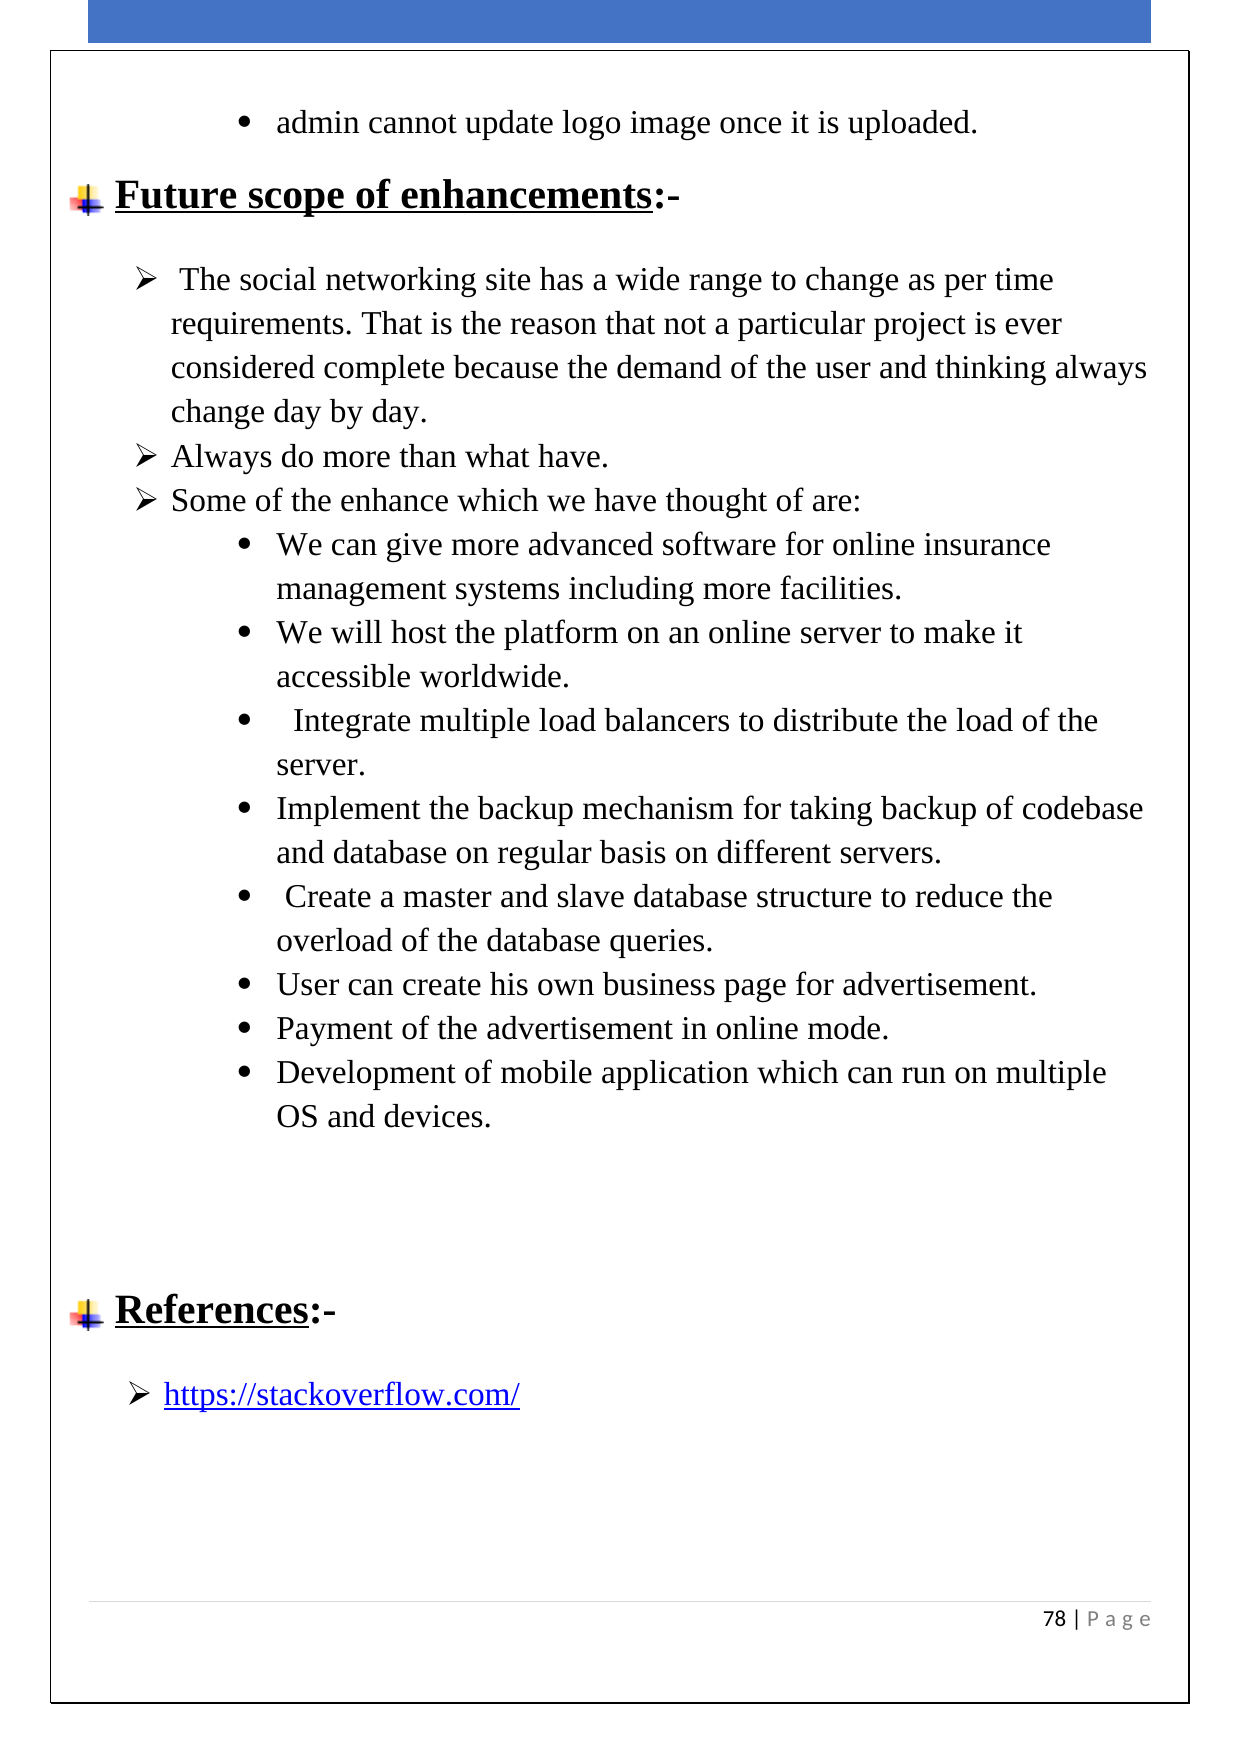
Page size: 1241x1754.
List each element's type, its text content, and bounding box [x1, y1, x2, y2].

picture [69, 1299, 104, 1331]
list Payment of the advertisement in online mode. [239, 1009, 1151, 1047]
list The social networking site has a wide range to change as per time requirements. That is the reason that not a particular project is ever considered complete because the demand of the user and thinking always change day by day. [133, 259, 1151, 430]
list Always do more than what have. [133, 436, 1151, 474]
picture [69, 184, 104, 216]
list Some of the enhance which we have thought of are: [133, 480, 1151, 518]
list We will host the platform on an online server to make it accessible worldwide. [239, 612, 1151, 694]
text Future scope of enhancements:- [89, 169, 1151, 217]
list Implement the backup mechanism for taking backup of codebase and database on regular basis on different servers. [239, 788, 1151, 871]
list Create a master and slave database structure to reduce the overload of the database queries. [239, 876, 1151, 959]
list admin cannot update logo image once it is uploaded. [239, 102, 1151, 140]
list Development of mobile application which can run on multiple OS and devices. [239, 1053, 1151, 1135]
list We can give more advanced software for online insurance management systems including more facilities. [239, 524, 1151, 606]
list User can create his own business page for advertisement. [239, 964, 1151, 1003]
list Integrate multiple load balancers to distribute the load of the server. [239, 700, 1151, 783]
list https://stackoverflow.com/ [126, 1375, 1151, 1413]
text References:- [89, 1284, 1151, 1332]
